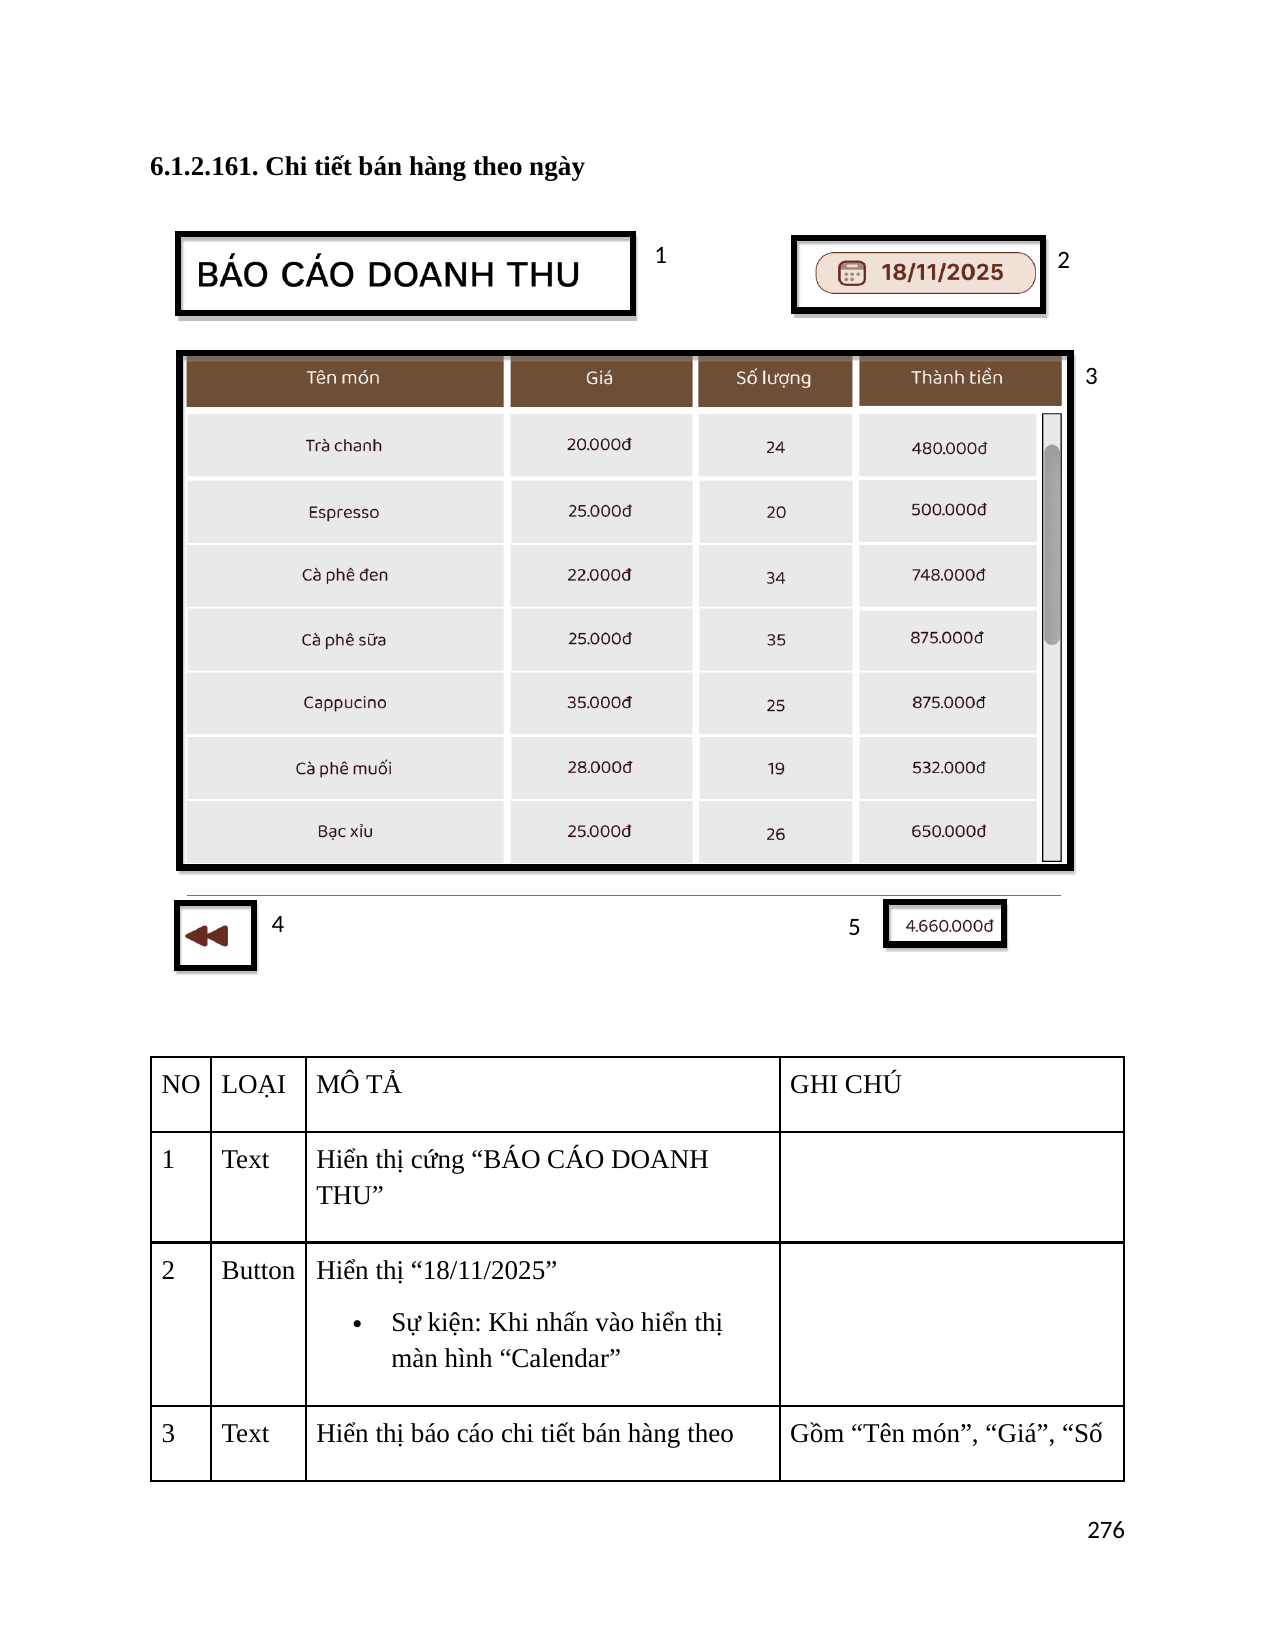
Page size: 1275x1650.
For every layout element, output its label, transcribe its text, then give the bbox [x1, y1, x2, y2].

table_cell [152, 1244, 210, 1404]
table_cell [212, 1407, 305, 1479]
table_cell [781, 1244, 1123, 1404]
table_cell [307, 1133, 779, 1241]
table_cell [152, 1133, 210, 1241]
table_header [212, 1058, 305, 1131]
subtitle 6.1.2.161. Chi tiết bán hàng theo ngày [150, 150, 1125, 181]
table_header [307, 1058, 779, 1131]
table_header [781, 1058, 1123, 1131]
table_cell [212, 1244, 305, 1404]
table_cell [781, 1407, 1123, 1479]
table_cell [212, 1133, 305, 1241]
table_cell Box bị xám màu vì không phải đơn tại chỗ [181, 237, 630, 310]
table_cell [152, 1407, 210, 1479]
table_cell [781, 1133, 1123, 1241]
table_cell Box bị xám màu vì không phải đơn tại chỗ [889, 905, 1001, 941]
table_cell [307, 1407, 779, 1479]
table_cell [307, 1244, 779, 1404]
picture [150, 190, 1093, 982]
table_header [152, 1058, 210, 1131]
